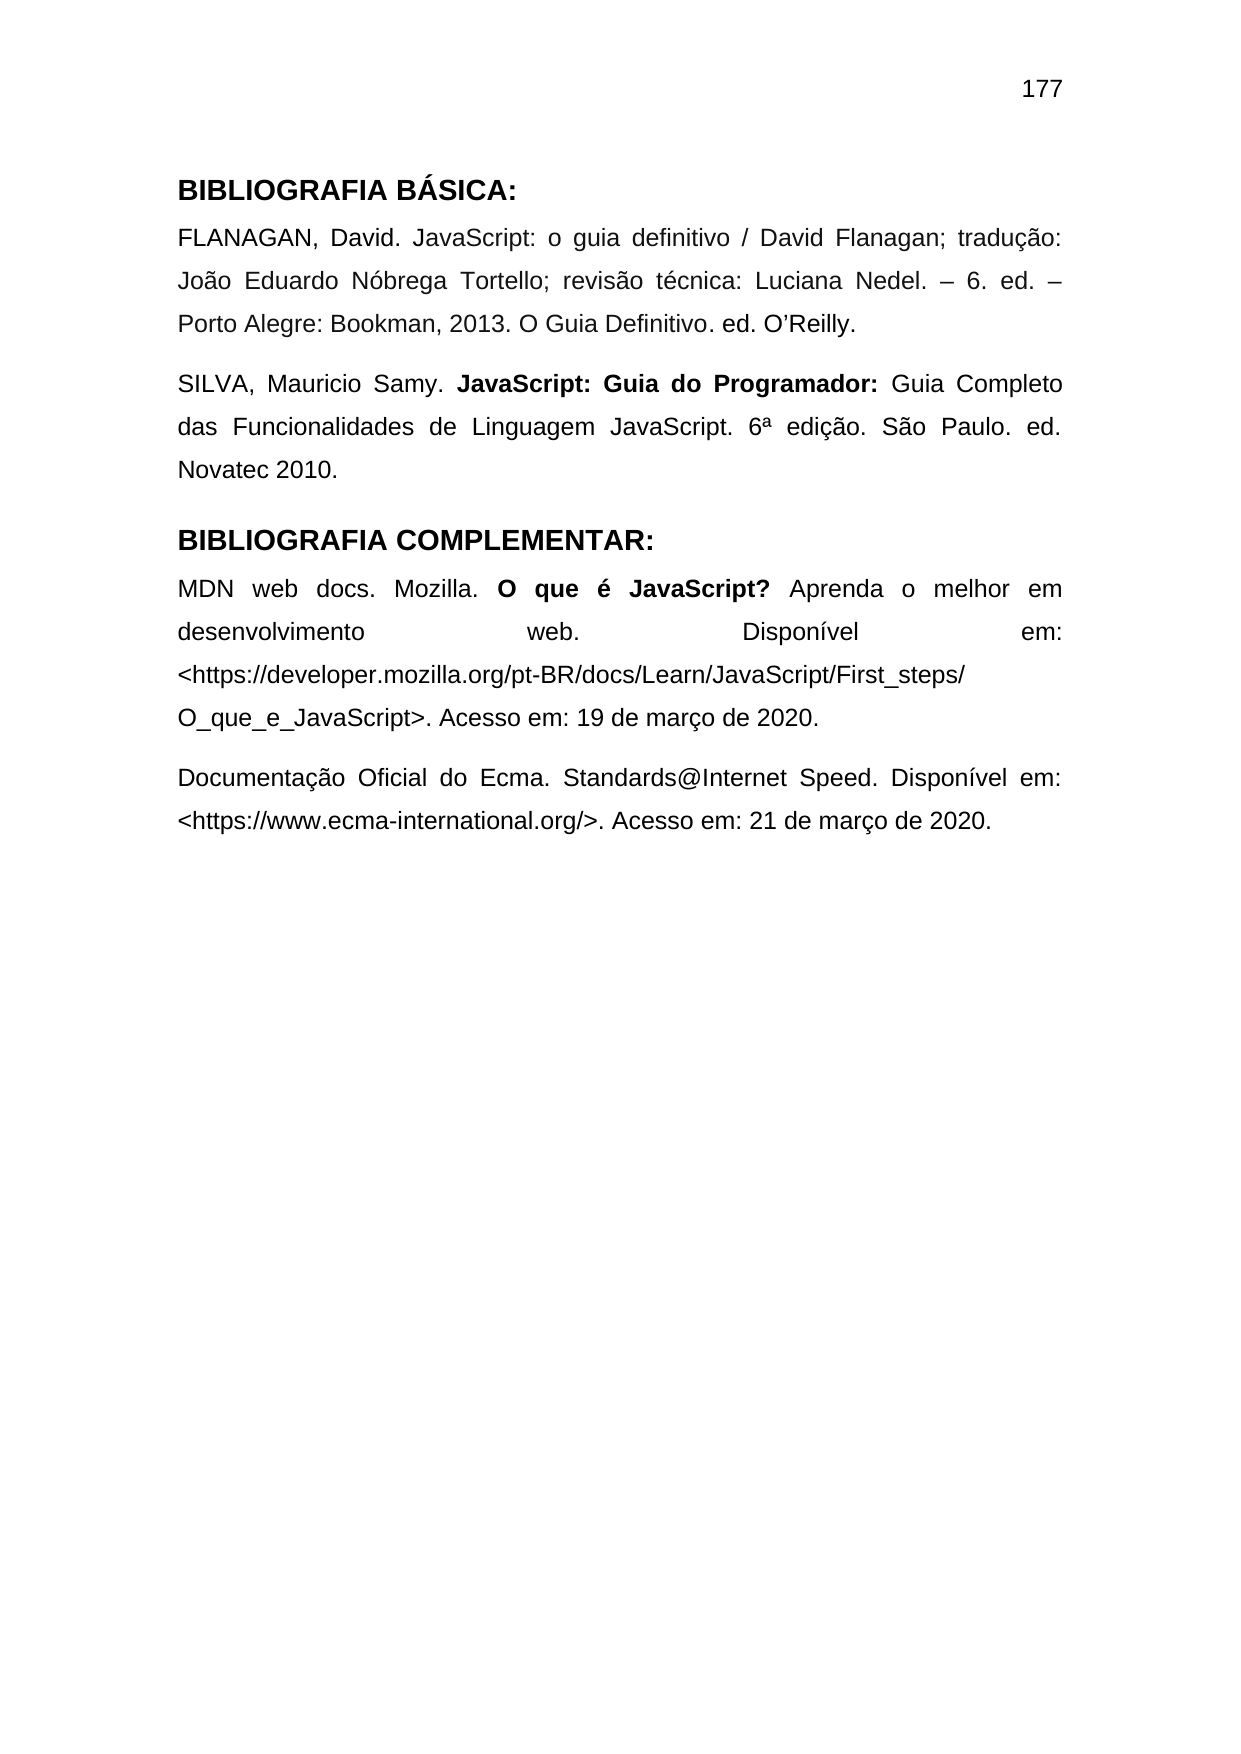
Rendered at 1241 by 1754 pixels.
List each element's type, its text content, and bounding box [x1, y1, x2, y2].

text FLANAGAN, David. JavaScript: o guia definitivo / David Flanagan; tradução: João Eduardo Nóbrega Tortello; revisão técnica: Luciana Nedel. – 6. ed. – Porto Alegre: Bookman, 2013. O Guia Definitivo. ed. O’Reilly. [177, 223, 1063, 338]
text SILVA, Mauricio Samy. JavaScript: Guia do Programador: Guia Completo das Funcionalidades de Linguagem JavaScript. 6ª edição. São Paulo. ed. Novatec 2010. [177, 369, 1063, 484]
subtitle BIBLIOGRAFIA COMPLEMENTAR: [177, 523, 1063, 557]
subtitle BIBLIOGRAFIA BÁSICA: [177, 173, 1063, 206]
text MDN web docs. Mozilla. O que é JavaScript? Aprenda o melhor em desenvolvimento web. Disponível em: <https://developer.mozilla.org/pt-BR/docs/Learn/JavaScript/First_steps/O_que_e_JavaScript>. Acesso em: 19 de março de 2020. [177, 574, 1063, 732]
text Documentação Oficial do Ecma. Standards@Internet Speed. Disponível em: <https://www.ecma-international.org/>. Acesso em: 21 de março de 2020. [177, 763, 1063, 835]
